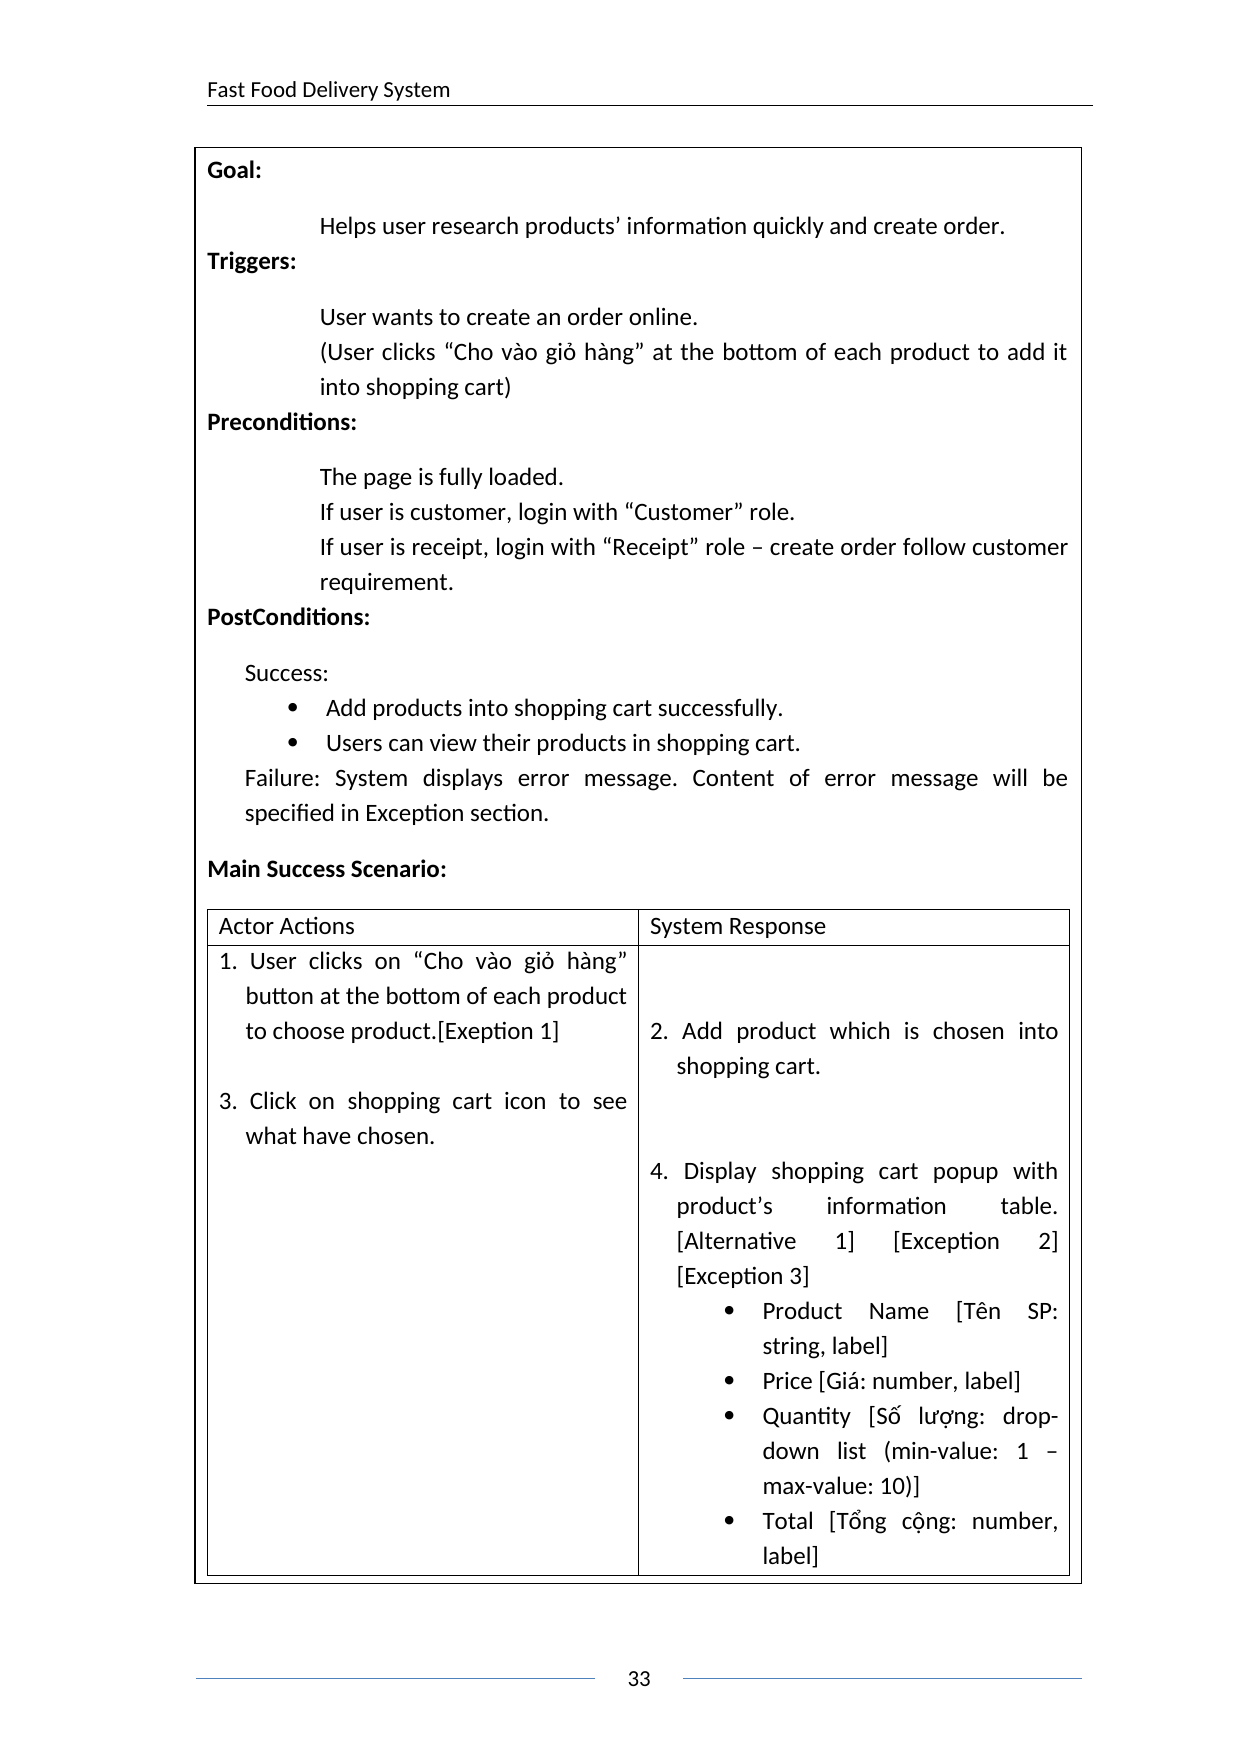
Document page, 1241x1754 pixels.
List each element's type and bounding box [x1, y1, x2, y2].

table_cell [196, 148, 1081, 1582]
